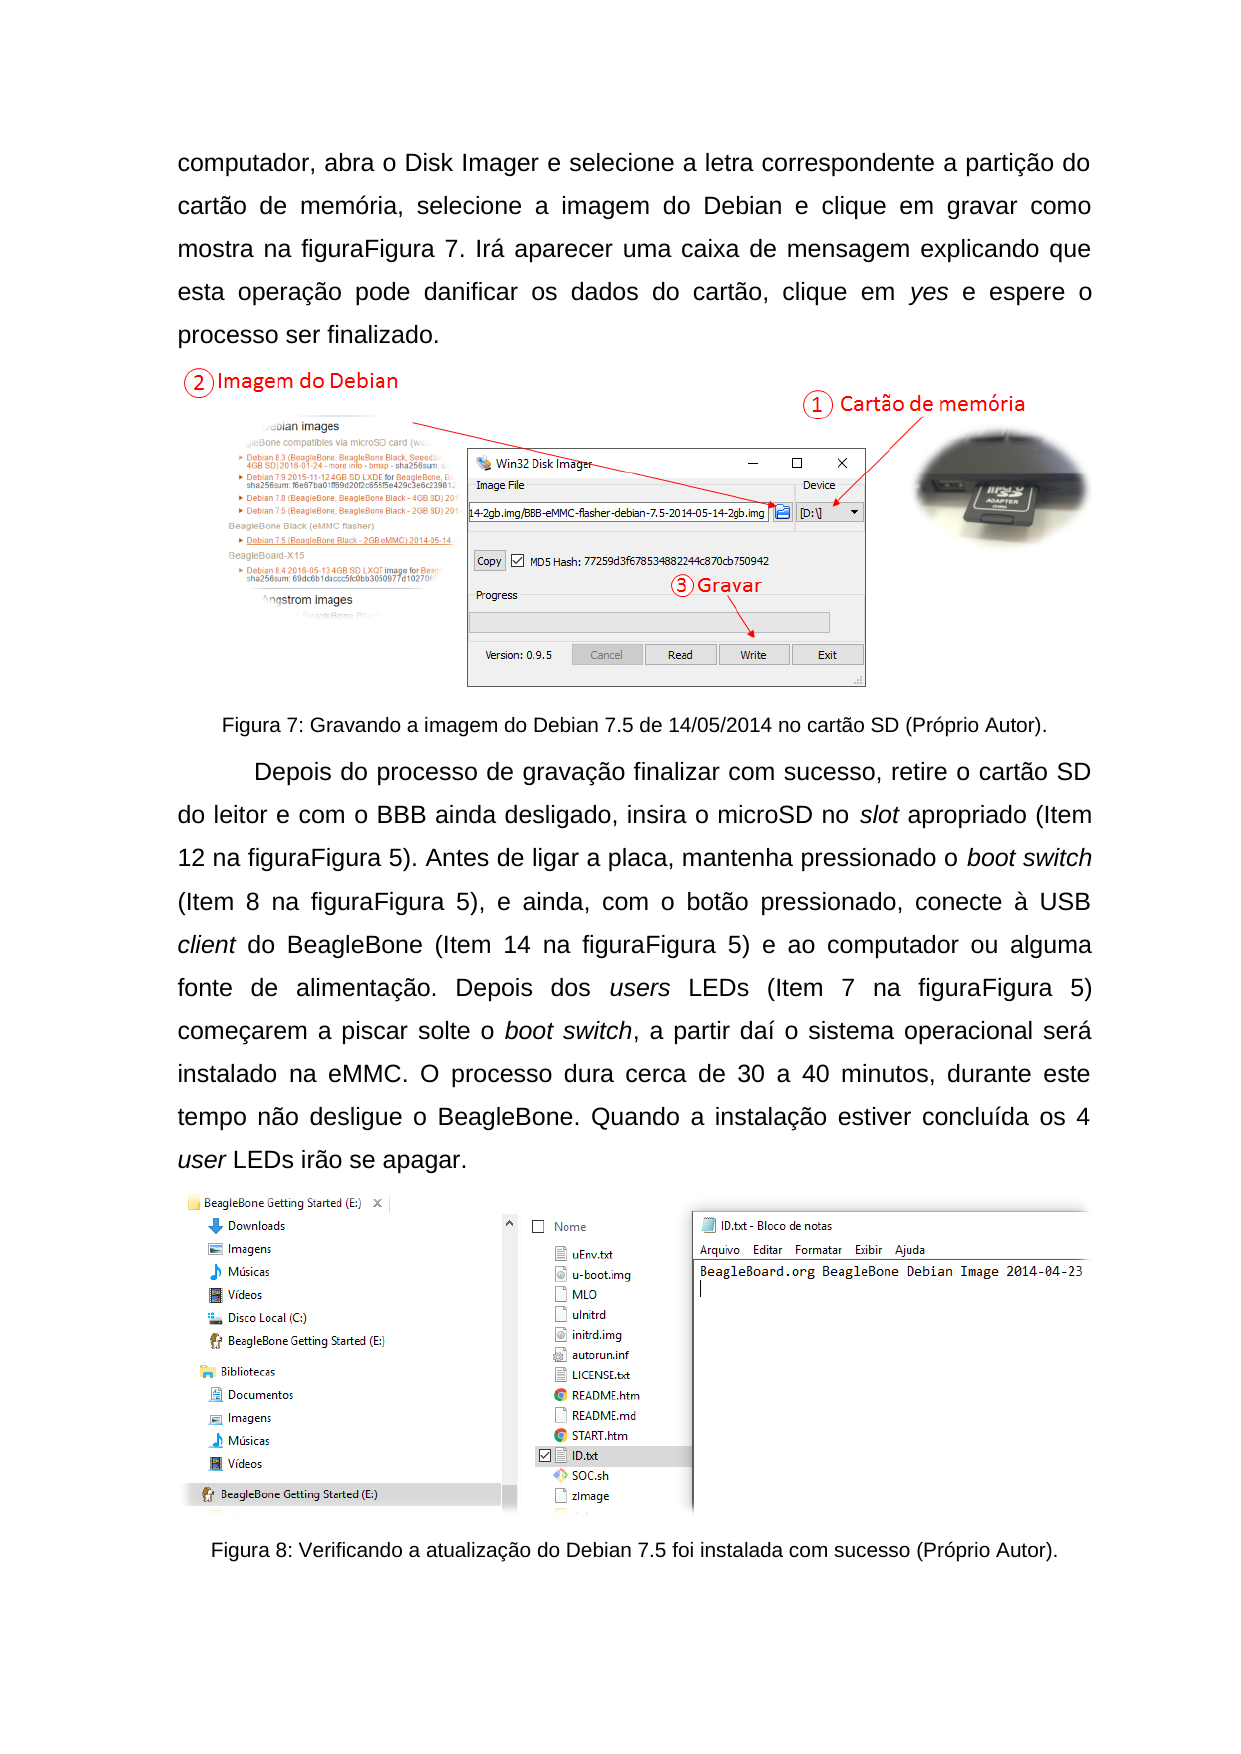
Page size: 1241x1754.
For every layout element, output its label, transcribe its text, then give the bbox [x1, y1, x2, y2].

picture [177, 1188, 1093, 1517]
picture [177, 363, 1093, 692]
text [177, 148, 1092, 349]
text Depois do processo de gravação finalizar com sucesso, retire o cartão SD do leitor e com o BBB ainda desligado, insira o microSD no slot apropriado (Item 12 na figuraFigura 5). Antes de ligar a placa, mantenha pressionado o boot switch (Item 8 na figuraFigura 5), e ainda, com o botão pressionado, conecte à USB client do BeagleBone (Item 14 na figuraFigura 5) e ao computador ou alguma fonte de alimentação. Depois dos users LEDs (Item 7 na figuraFigura 5) começarem a piscar solte o boot switch, a partir daí o sistema operacional será instalado na eMMC. O processo dura cerca de 30 a 40 minutos, durante este tempo não desligue o BeagleBone. Quando a instalação estiver concluída os 4 user LEDs irão se apagar. [177, 757, 1092, 1174]
